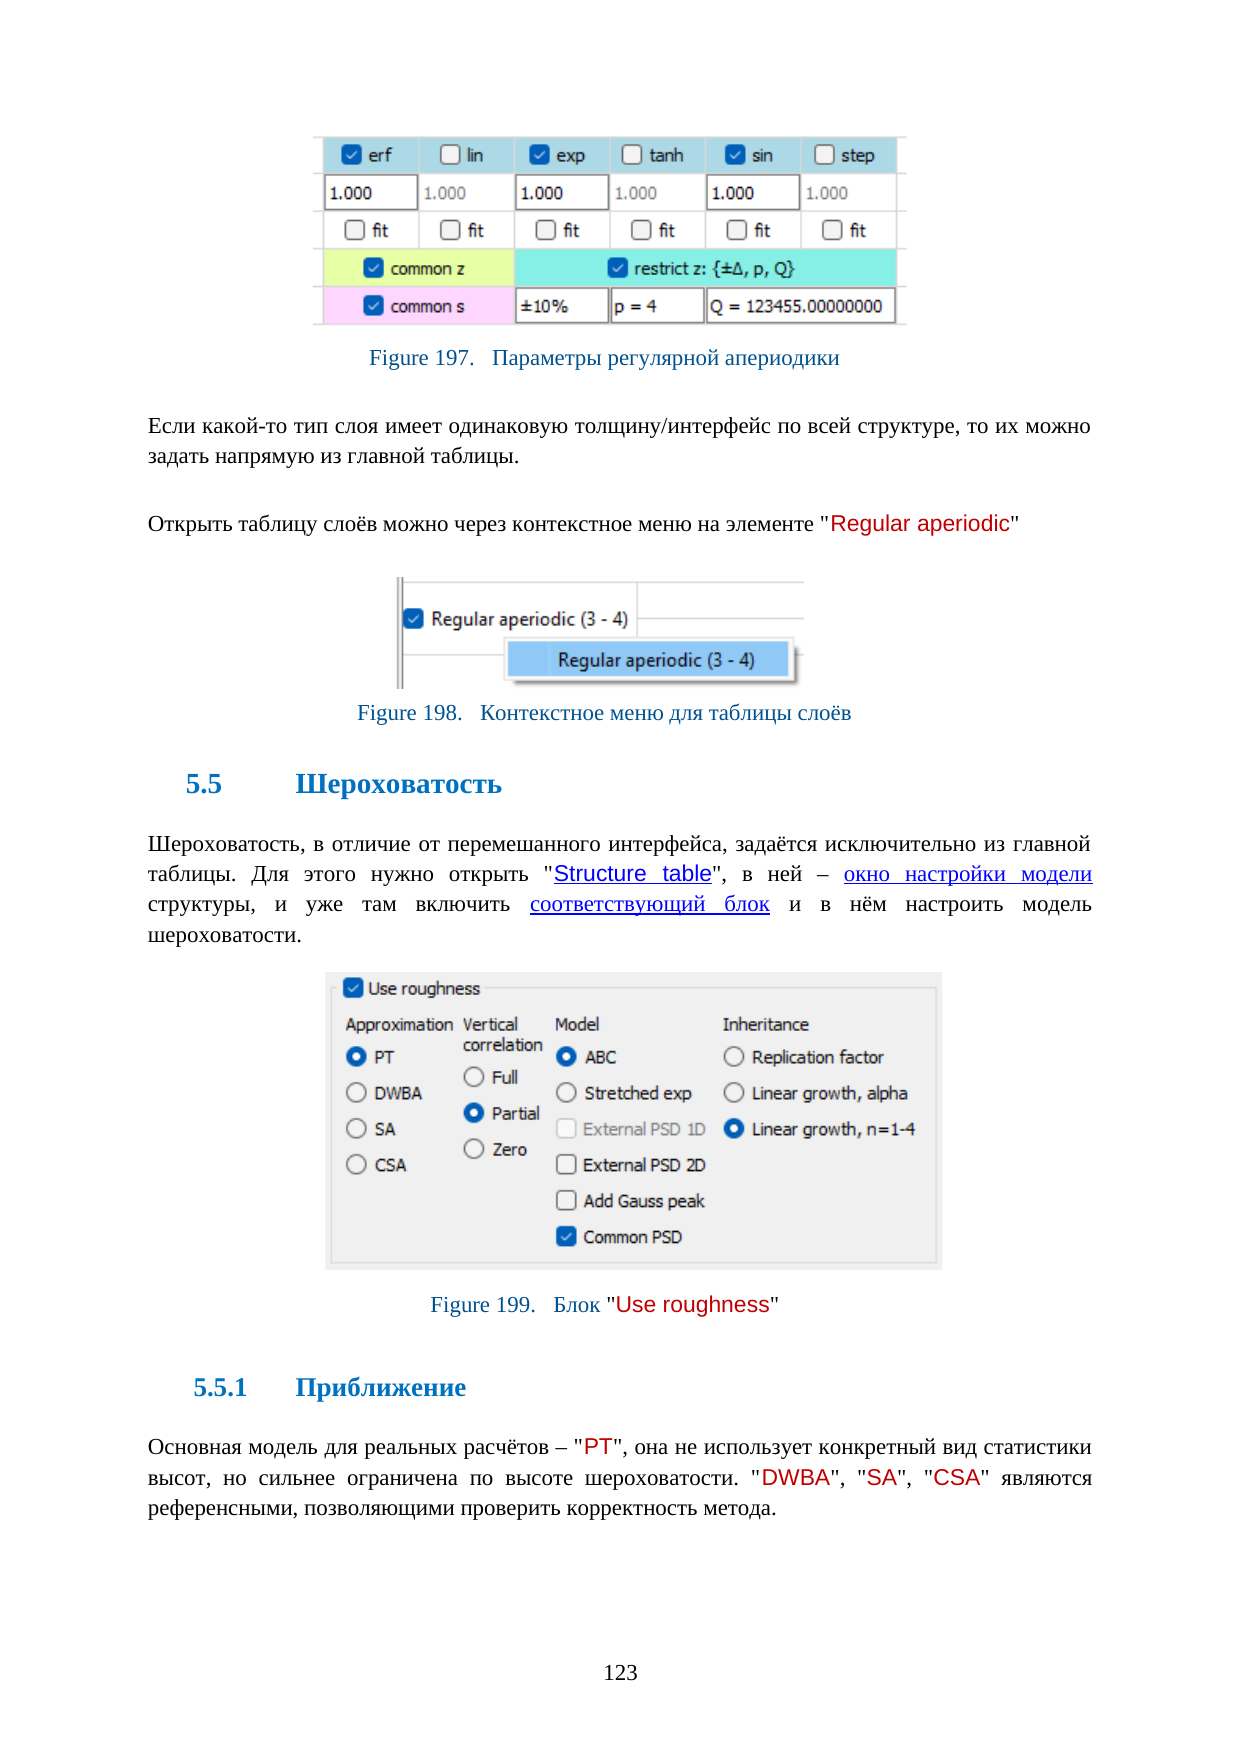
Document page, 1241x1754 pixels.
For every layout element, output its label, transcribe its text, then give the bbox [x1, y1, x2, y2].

text Если какой-то тип слоя имеет одинаковую толщину/интерфейс по всей структуре, то их можно задать напрямую из главной таблицы. [148, 412, 1093, 469]
subtitle Шероховатость [155, 766, 1093, 800]
subtitle Приближение [193, 1371, 1093, 1402]
picture [391, 577, 804, 689]
text Открыть таблицу слоёв можно через контекстное меню на элементе "Regular aperiodic" [148, 510, 1093, 536]
text Основная модель для реальных расчётов – "PT", она не использует конкретный вид статистики высот, но сильнее ограничена по высоте шероховатости. "DWBA", "SA", "CSA" являются референсными, позволяющими проверить корректность метода. [148, 1433, 1093, 1520]
text Шероховатость, в отличие от перемешанного интерфейса, задаётся исключительно из главной таблицы. Для этого нужно открыть "Structure table", в ней – окно настройки модели структуры, и уже там включить соответствующий блок и в нём настроить модель шероховатости. [148, 830, 1093, 947]
picture [325, 972, 943, 1270]
picture [312, 132, 907, 330]
